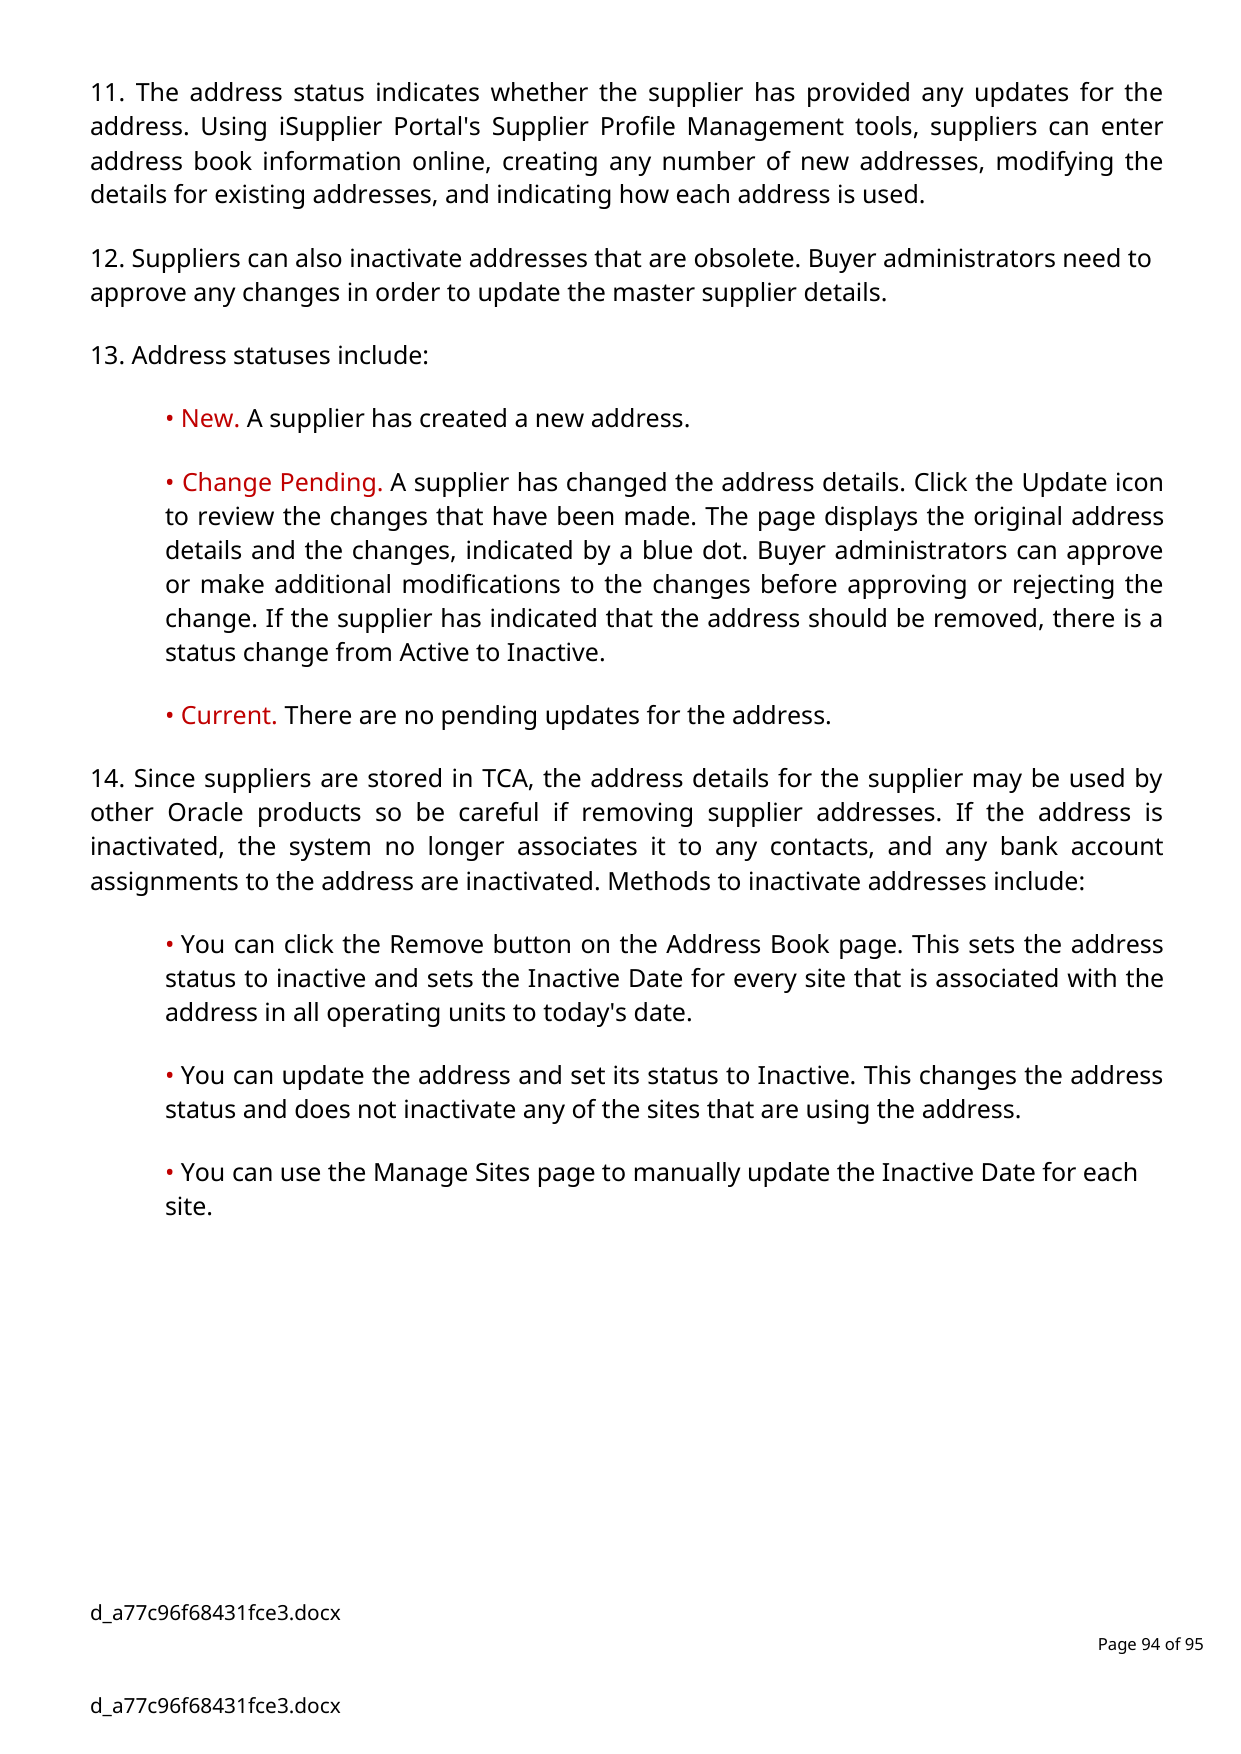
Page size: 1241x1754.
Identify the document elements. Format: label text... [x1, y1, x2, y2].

text • You can click the Remove button on the Address Book page. This sets the address status to inactive and sets the Inactive Date for every site that is associated with the address in all operating units to today's date. [165, 926, 1165, 1028]
text 14. Since suppliers are stored in TCA, the address details for the supplier may be used by other Oracle products so be careful if removing supplier addresses. If the address is inactivated, the system no longer associates it to any contacts, and any bank account assignments to the address are inactivated. Methods to inactivate addresses include: [90, 761, 1165, 897]
text • You can update the address and set its status to Inactive. This changes the address status and does not inactivate any of the sites that are using the address. [165, 1058, 1165, 1126]
text 11. The address status indicates whether the supplier has provided any updates for the address. Using iSupplier Portal's Supplier Profile Management tools, suppliers can enter address book information online, creating any number of new addresses, modifying the details for existing addresses, and indicating how each address is used. [90, 75, 1165, 211]
text • You can use the Manage Sites page to manually update the Inactive Date for each site. [165, 1155, 1165, 1223]
text • Current. There are no pending updates for the address. [165, 698, 1165, 732]
text 13. Address statuses include: [90, 338, 1165, 372]
text • Change Pending. A supplier has changed the address details. Click the Update icon to review the changes that have been made. The page displays the original address details and the changes, indicated by a blue dot. Buyer administrators can approve or make additional modifications to the changes before approving or rejecting the change. If the supplier has indicated that the address should be removed, there is a status change from Active to Inactive. [165, 464, 1165, 668]
text • New. A supplier has created a new address. [165, 401, 1165, 435]
text 12. Suppliers can also inactivate addresses that are obsolete. Buyer administrators need to approve any changes in order to update the master supplier details. [90, 240, 1165, 308]
